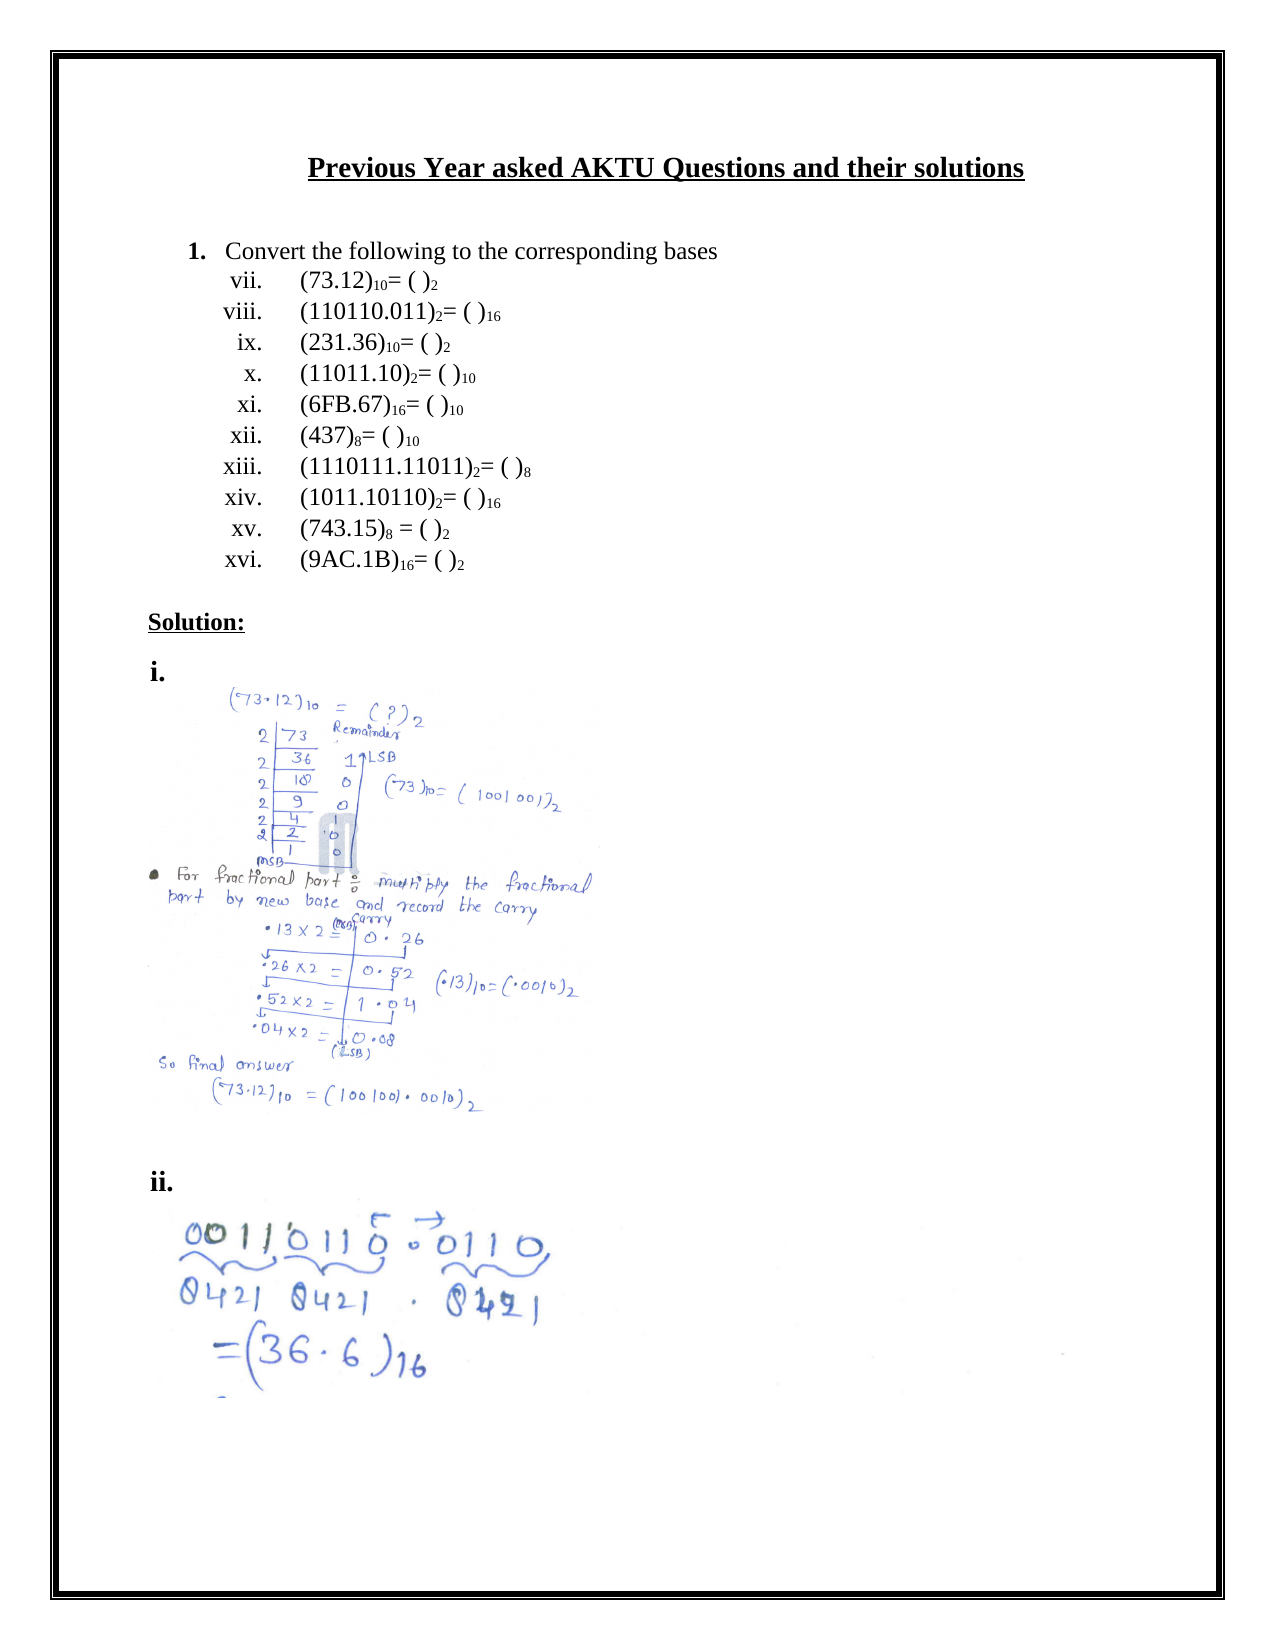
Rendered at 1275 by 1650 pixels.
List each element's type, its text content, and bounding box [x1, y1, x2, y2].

list (11011.10)2= ( )10 [262, 358, 1125, 387]
list (743.15)8 = ( )2 [262, 513, 1125, 542]
list (1110111.11011)2= ( )8 [262, 451, 1125, 480]
list (9AC.1B)16= ( )2 [262, 544, 1125, 573]
text Previous Year asked AKTU Questions and their solutions [187, 150, 1144, 183]
picture [150, 1198, 1091, 1398]
list (437)8= ( )10 [262, 420, 1125, 449]
list (110110.011)2= ( )16 [262, 296, 1125, 325]
list (1011.10110)2= ( )16 [262, 482, 1125, 511]
text i. [150, 654, 1125, 688]
list Convert the following to the corresponding bases [187, 236, 1125, 265]
picture [147, 687, 603, 1115]
list (231.36)10= ( )2 [262, 327, 1125, 356]
list Solution: [148, 607, 1125, 635]
list (6FB.67)16= ( )10 [262, 389, 1125, 418]
list (73.12)10= ( )2 [262, 265, 1125, 294]
text ii. [150, 1164, 1125, 1198]
